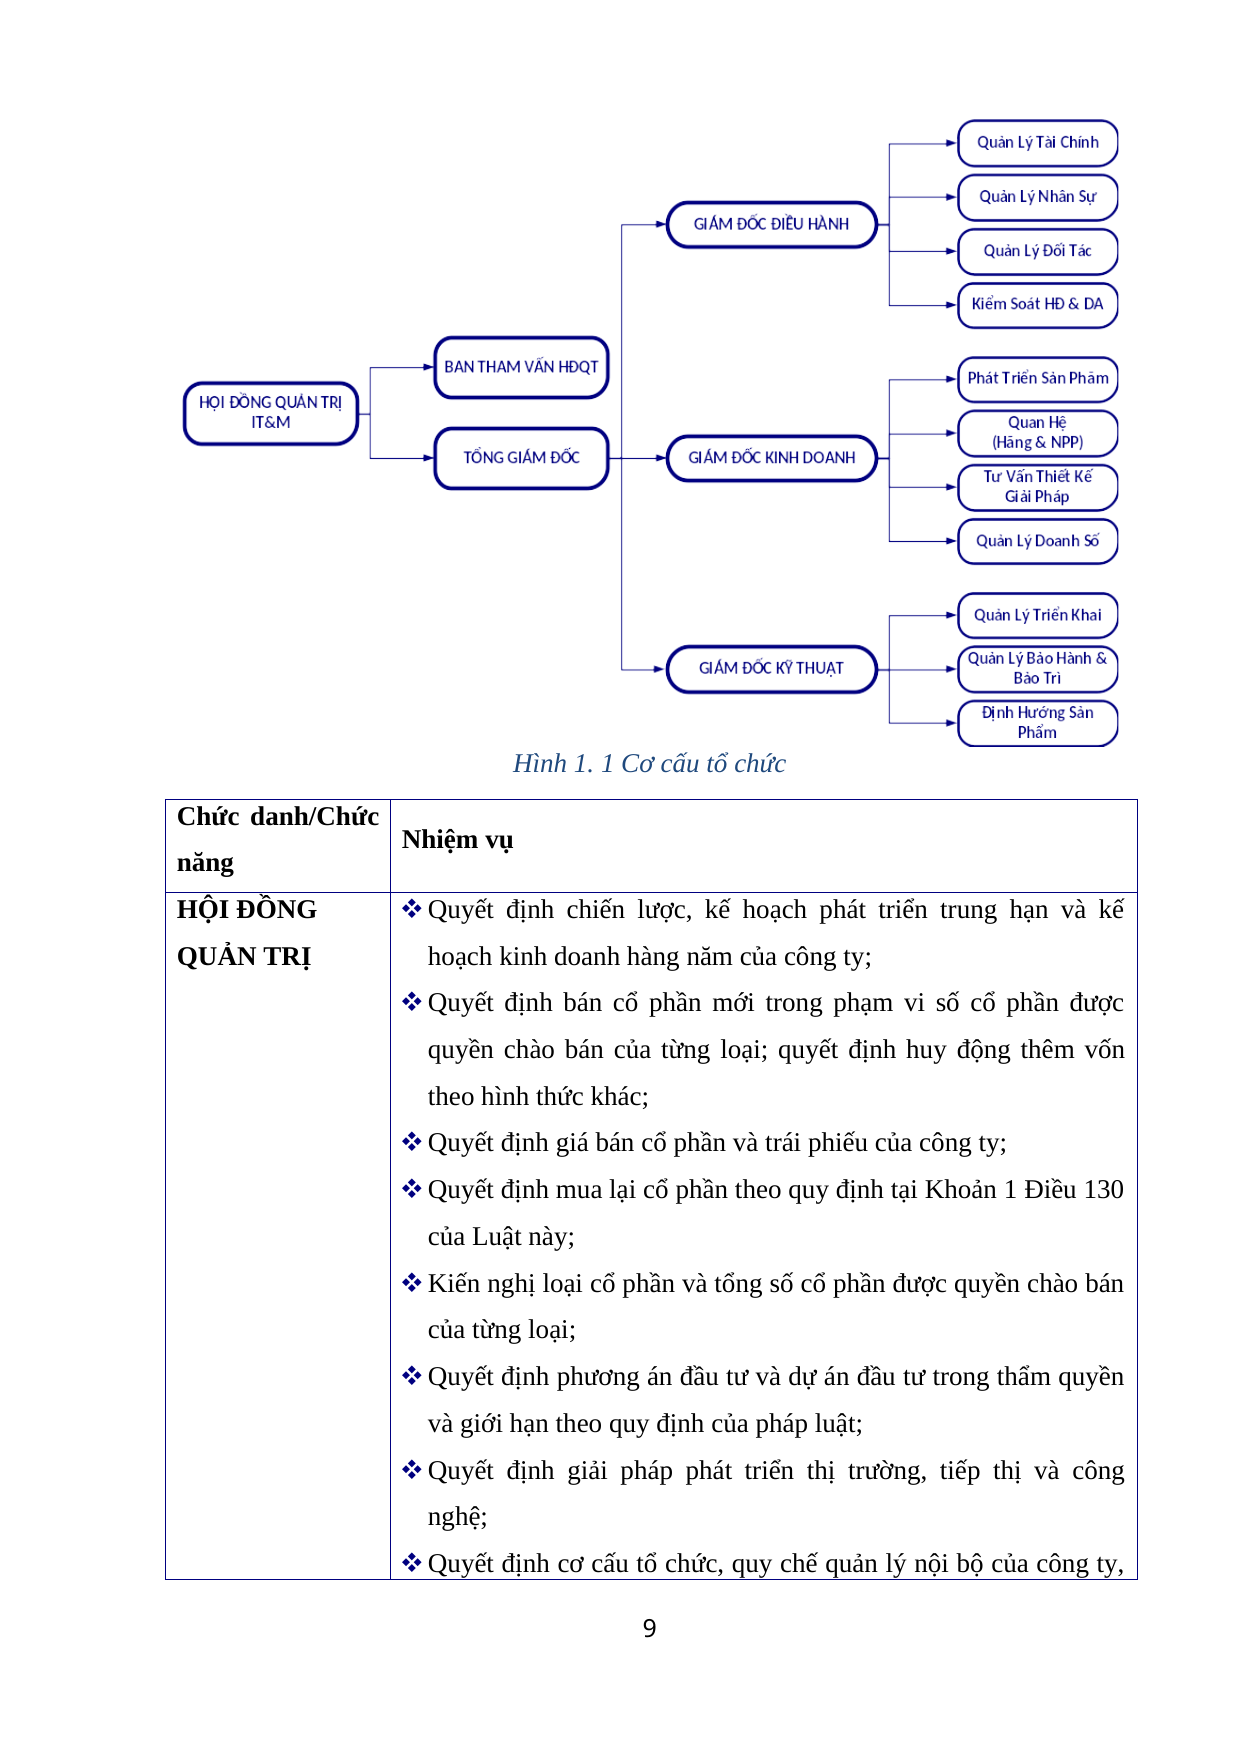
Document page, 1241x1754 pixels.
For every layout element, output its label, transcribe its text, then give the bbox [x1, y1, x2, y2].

table_header Chức danh/Chức năng [166, 800, 390, 892]
table_header Nhiệm vụ [391, 800, 1137, 892]
text Hình 1. 1 Cơ cấu tổ chức [177, 747, 1122, 778]
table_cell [391, 893, 1137, 1578]
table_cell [166, 893, 390, 1578]
